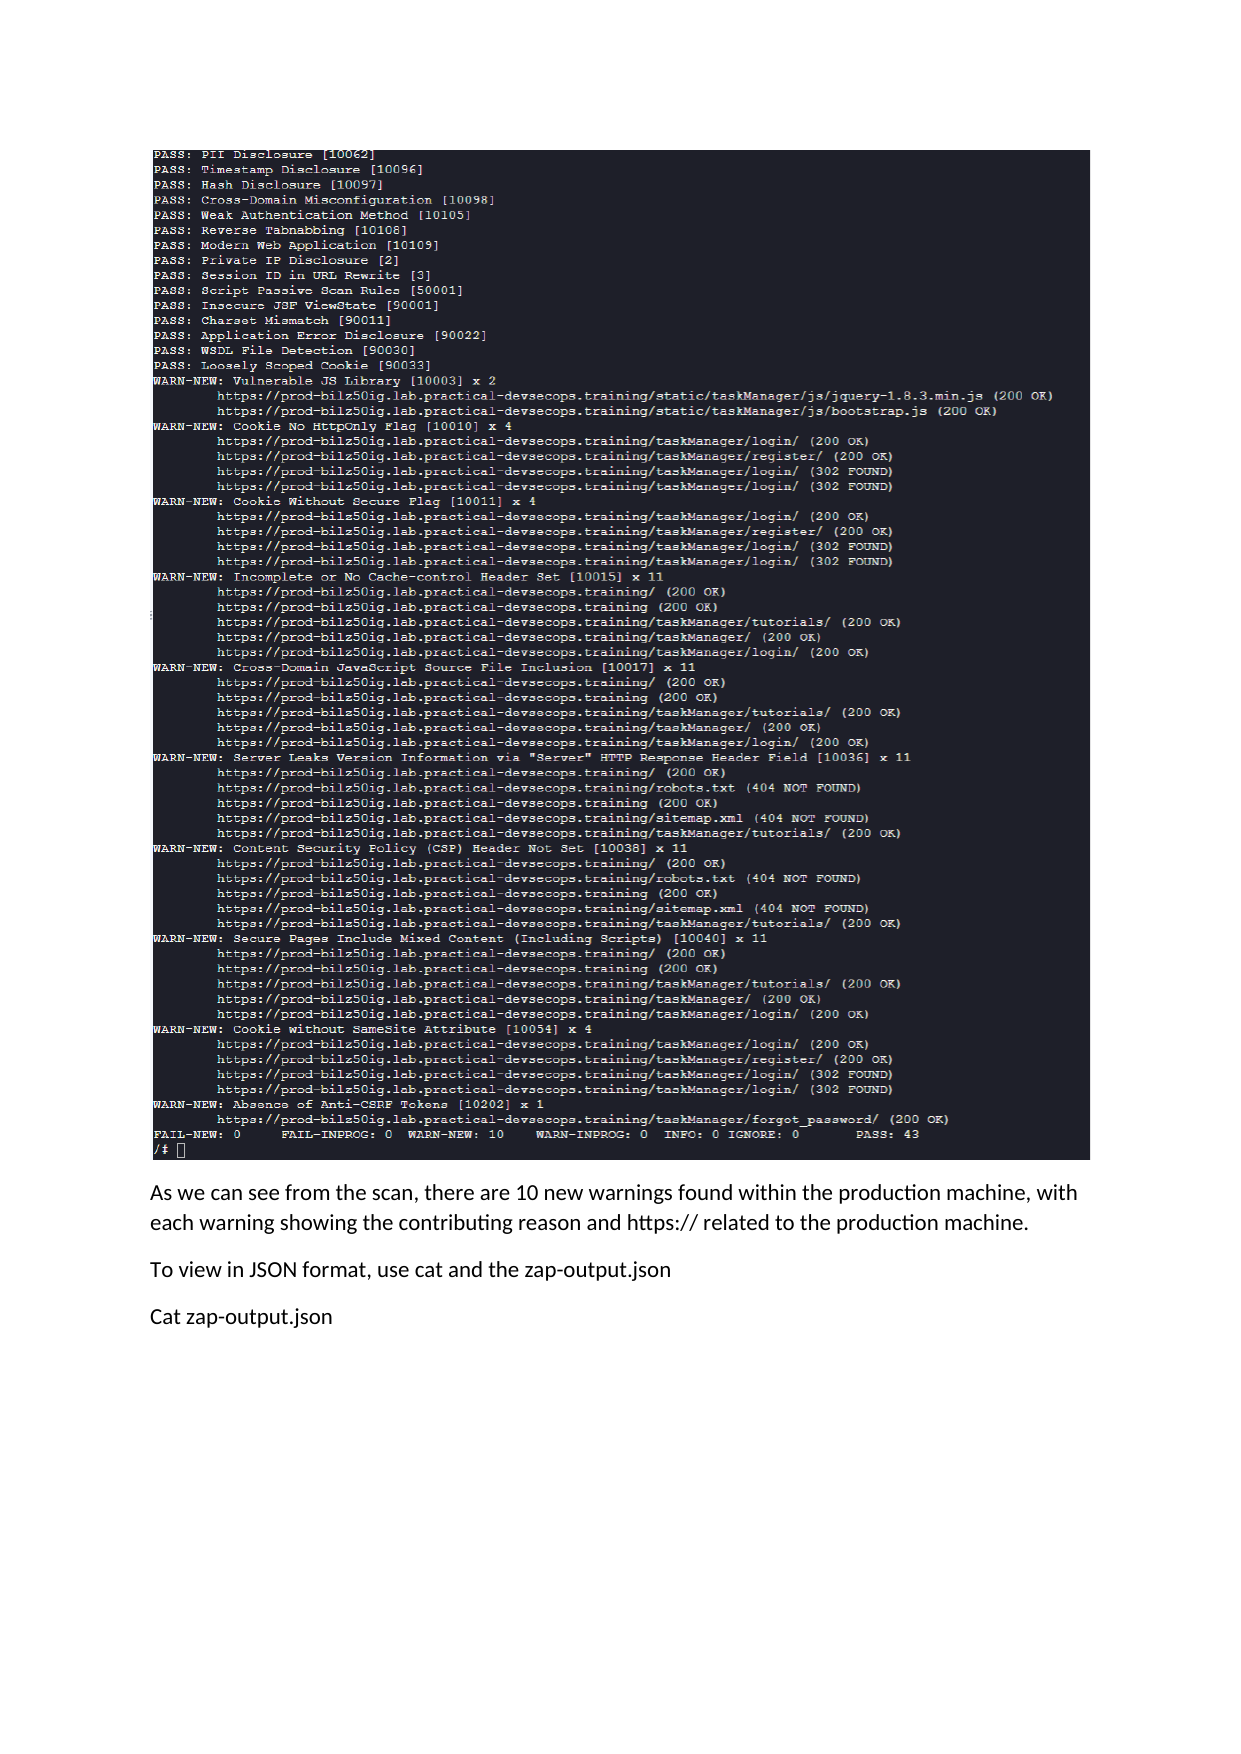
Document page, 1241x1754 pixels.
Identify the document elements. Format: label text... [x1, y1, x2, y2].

text Cat zap-output.json [150, 1302, 1090, 1330]
text As we can see from the scan, there are 10 new warnings found within the production machine, with each warning showing the contributing reason and https:// related to the production machine. [150, 1178, 1090, 1236]
text To view in JSON format, use cat and the zap-output.json [150, 1255, 1090, 1283]
picture [150, 150, 1091, 1160]
